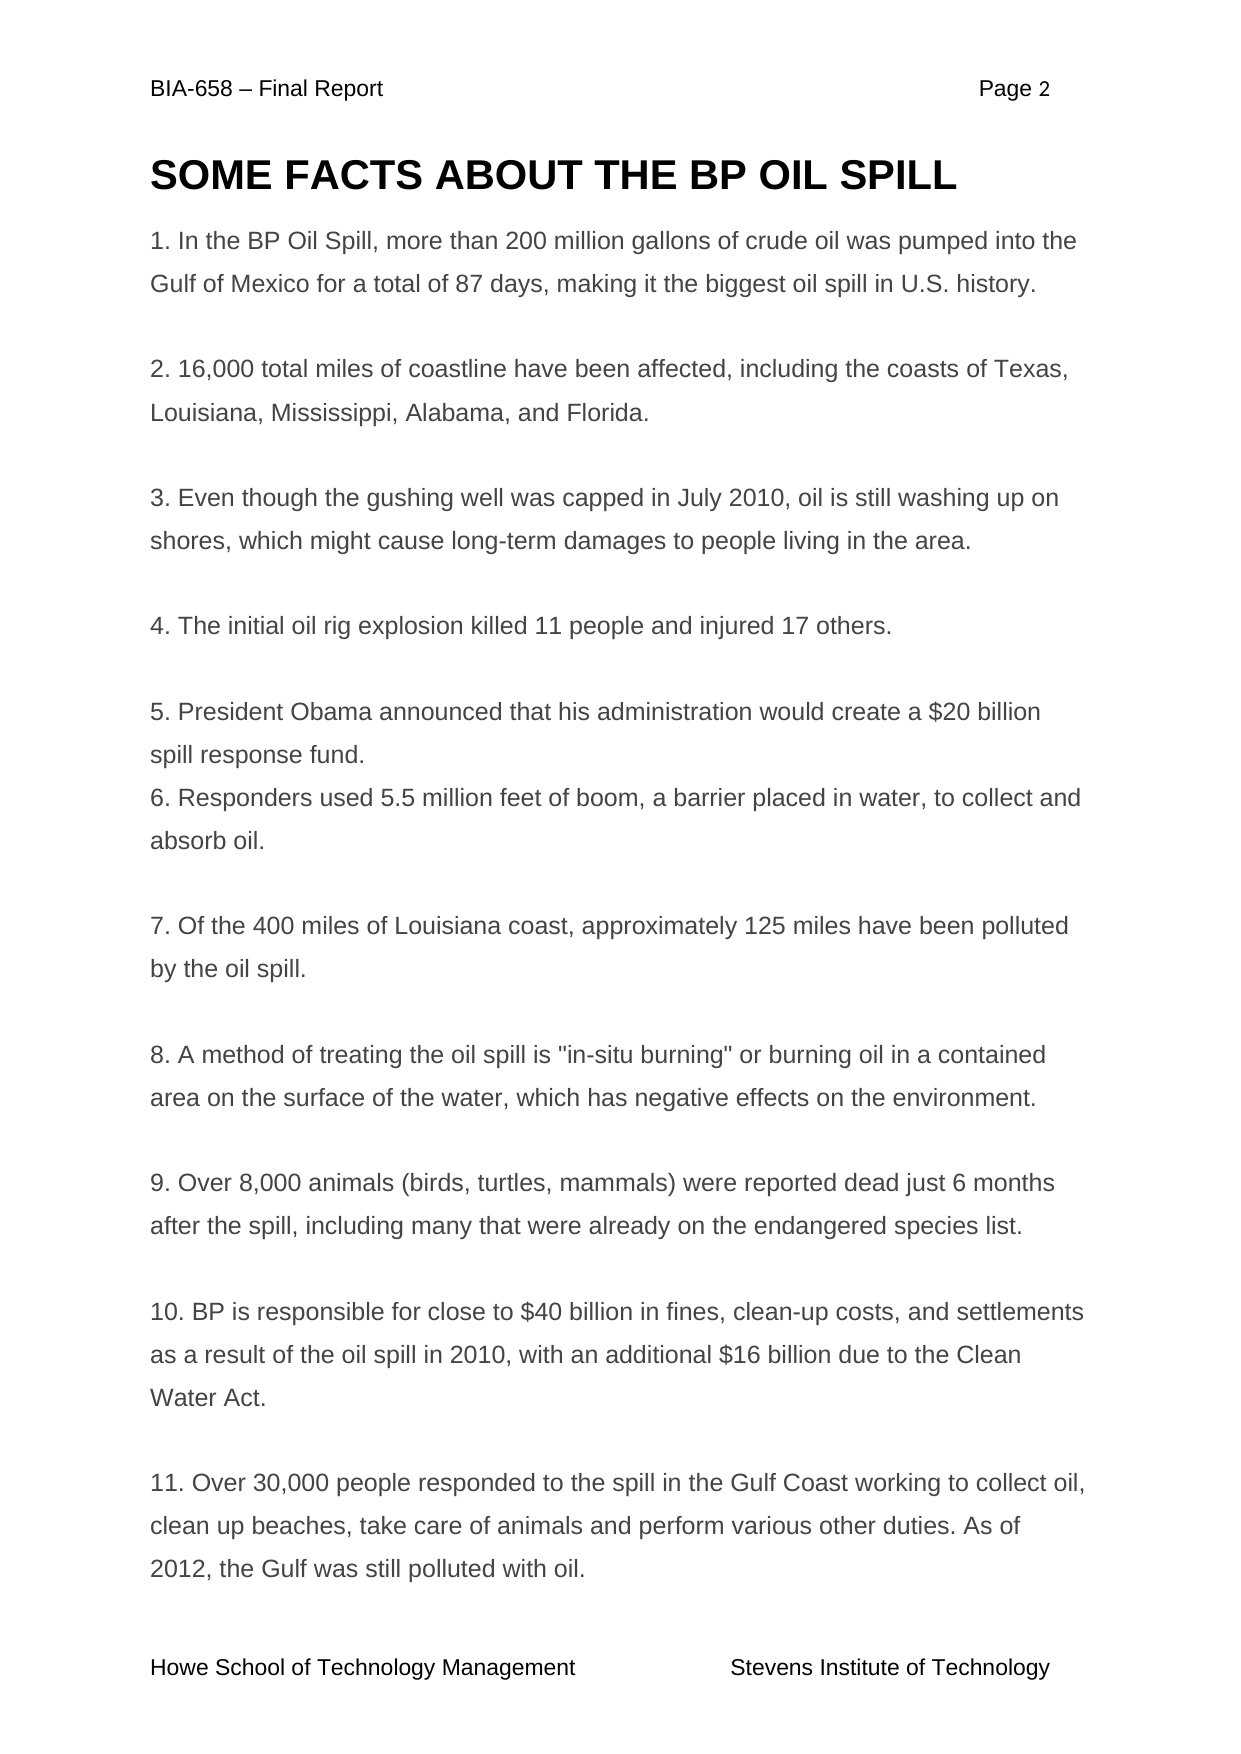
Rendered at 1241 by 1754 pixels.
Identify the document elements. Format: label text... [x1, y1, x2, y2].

text 2. 16,000 total miles of coastline have been affected, including the coasts of Texas, Louisiana, Mississippi, Alabama, and Florida. [150, 354, 1090, 426]
text SOME FACTS ABOUT THE BP OIL SPILL [150, 150, 1090, 198]
text 9. Over 8,000 animals (birds, turtles, mammals) were reported dead just 6 months after the spill, including many that were already on the endangered species list. [150, 1168, 1090, 1240]
text 6. Responders used 5.5 million feet of boom, a barrier placed in water, to collect and absorb oil. [150, 783, 1090, 855]
text 3. Even though the gushing well was capped in July 2010, oil is still washing up on shores, which might cause long-term damages to people living in the area. [150, 483, 1090, 555]
text 5. President Obama announced that his administration would create a $20 billion spill response fund. [150, 697, 1090, 768]
text 7. Of the 400 miles of Louisiana coast, approximately 125 miles have been polluted by the oil spill. [150, 911, 1090, 983]
text 4. The initial oil rig explosion killed 11 people and injured 17 others. [150, 611, 1090, 640]
text 10. BP is responsible for close to $40 billion in fines, clean-up costs, and settlements as a result of the oil spill in 2010, with an additional $16 billion due to the Clean Water Act. [150, 1297, 1090, 1412]
text 1. In the BP Oil Spill, more than 200 million gallons of crude oil was pumped into the Gulf of Mexico for a total of 87 days, making it the biggest oil spill in U.S. history. [150, 226, 1090, 298]
text 8. A method of treating the oil spill is "in-situ burning" or burning oil in a contained area on the surface of the water, which has negative effects on the environment. [150, 1040, 1090, 1112]
text 11. Over 30,000 people responded to the spill in the Gulf Coast working to collect oil, clean up beaches, take care of animals and perform various other duties. As of 2012, the Gulf was still polluted with oil. [150, 1468, 1090, 1583]
